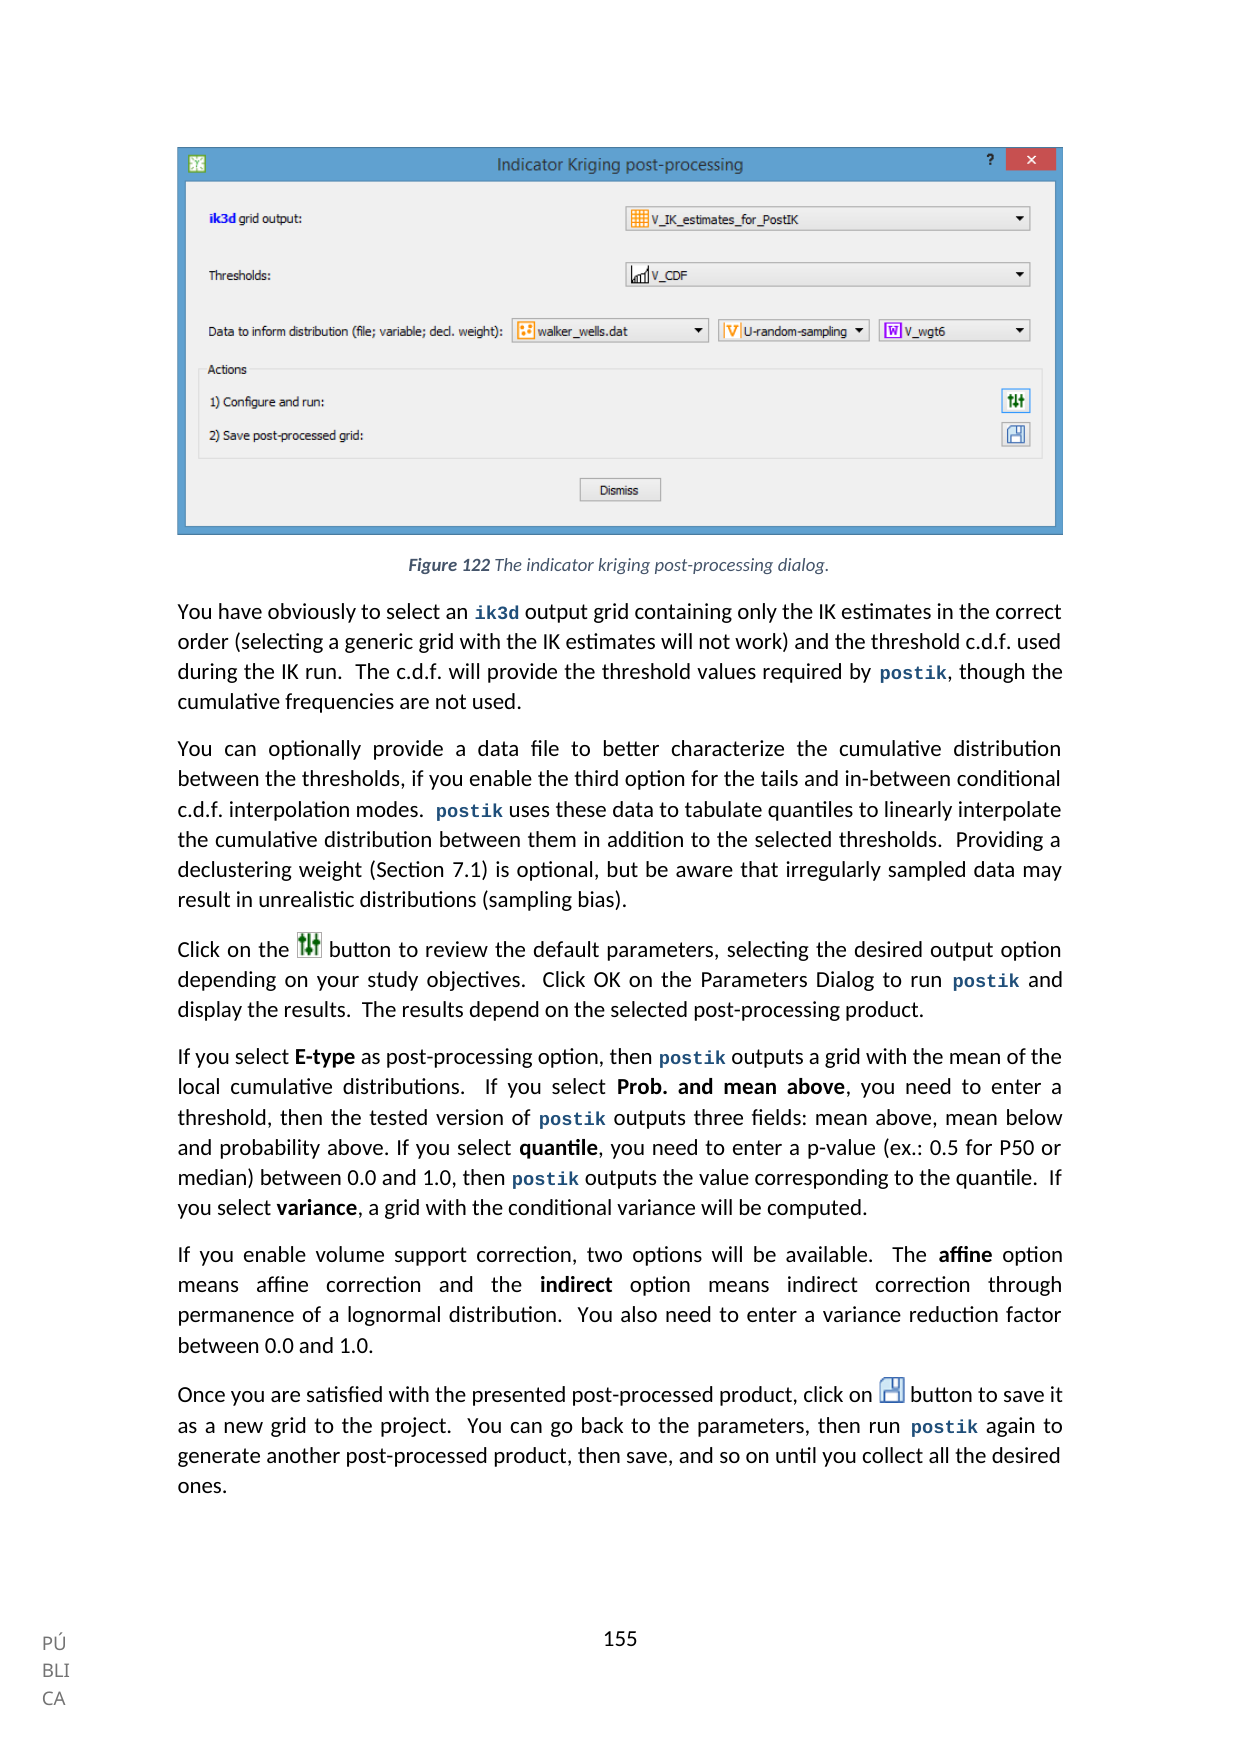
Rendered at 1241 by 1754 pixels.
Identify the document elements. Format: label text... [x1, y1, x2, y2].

text Click on the button to review the default parameters, selecting the desired output option depending on your study objectives. Click OK on the Parameters Dialog to run postik and display the results. The results depend on the selected post-processing product. [177, 932, 1063, 1023]
text If you select E-type as post-processing option, then postik outputs a grid with the mean of the local cumulative distributions. If you select Prob. and mean above, you need to enter a threshold, then the tested version of postik outputs three fields: mean above, mean below and probability above. If you select quantile, you need to enter a p-value (ex.: 0.5 for P50 or median) between 0.0 and 1.0, then postik outputs the value corresponding to the quantile. If you select variance, a grid with the conditional variance will be computed. [177, 1042, 1063, 1221]
text Once you are satisfied with the presented post-processed product, click on button to save it as a new grid to the project. You can go back to the parameters, then run postik again to generate another post-processed product, then save, and so on until you collect all the desired ones. [177, 1378, 1063, 1499]
text If you enable volume support correction, two options will be available. The affine option means affine correction and the indirect option means indirect correction through permanence of a lognormal distribution. You also need to enter a variance reduction factor between 0.0 and 1.0. [177, 1240, 1063, 1359]
picture [298, 933, 321, 957]
text You have obviously to select an ik3d output grid containing only the IK estimates in the correct order (selecting a generic grid with the IK estimates will not work) and the threshold c.d.f. used during the IK run. The c.d.f. will provide the threshold values required by postik, though the cumulative frequencies are not used. [177, 597, 1063, 716]
picture [879, 1377, 905, 1403]
text You can optionally provide a data file to better characterize the cumulative distribution between the thresholds, if you enable the third option for the tails and in-between conditional c.d.f. interpolation modes. postik uses these data to tabulate quantiles to linearly interpolate the cumulative distribution between them in addition to the selected thresholds. Providing a declustering weight (Section 7.1) is optional, but be aware that irregularly sampled data may result in unrealistic distributions (sampling bias). [177, 734, 1063, 913]
picture [177, 147, 1063, 535]
text Figure 122 The indicator kriging post-processing dialog. [177, 553, 1063, 576]
